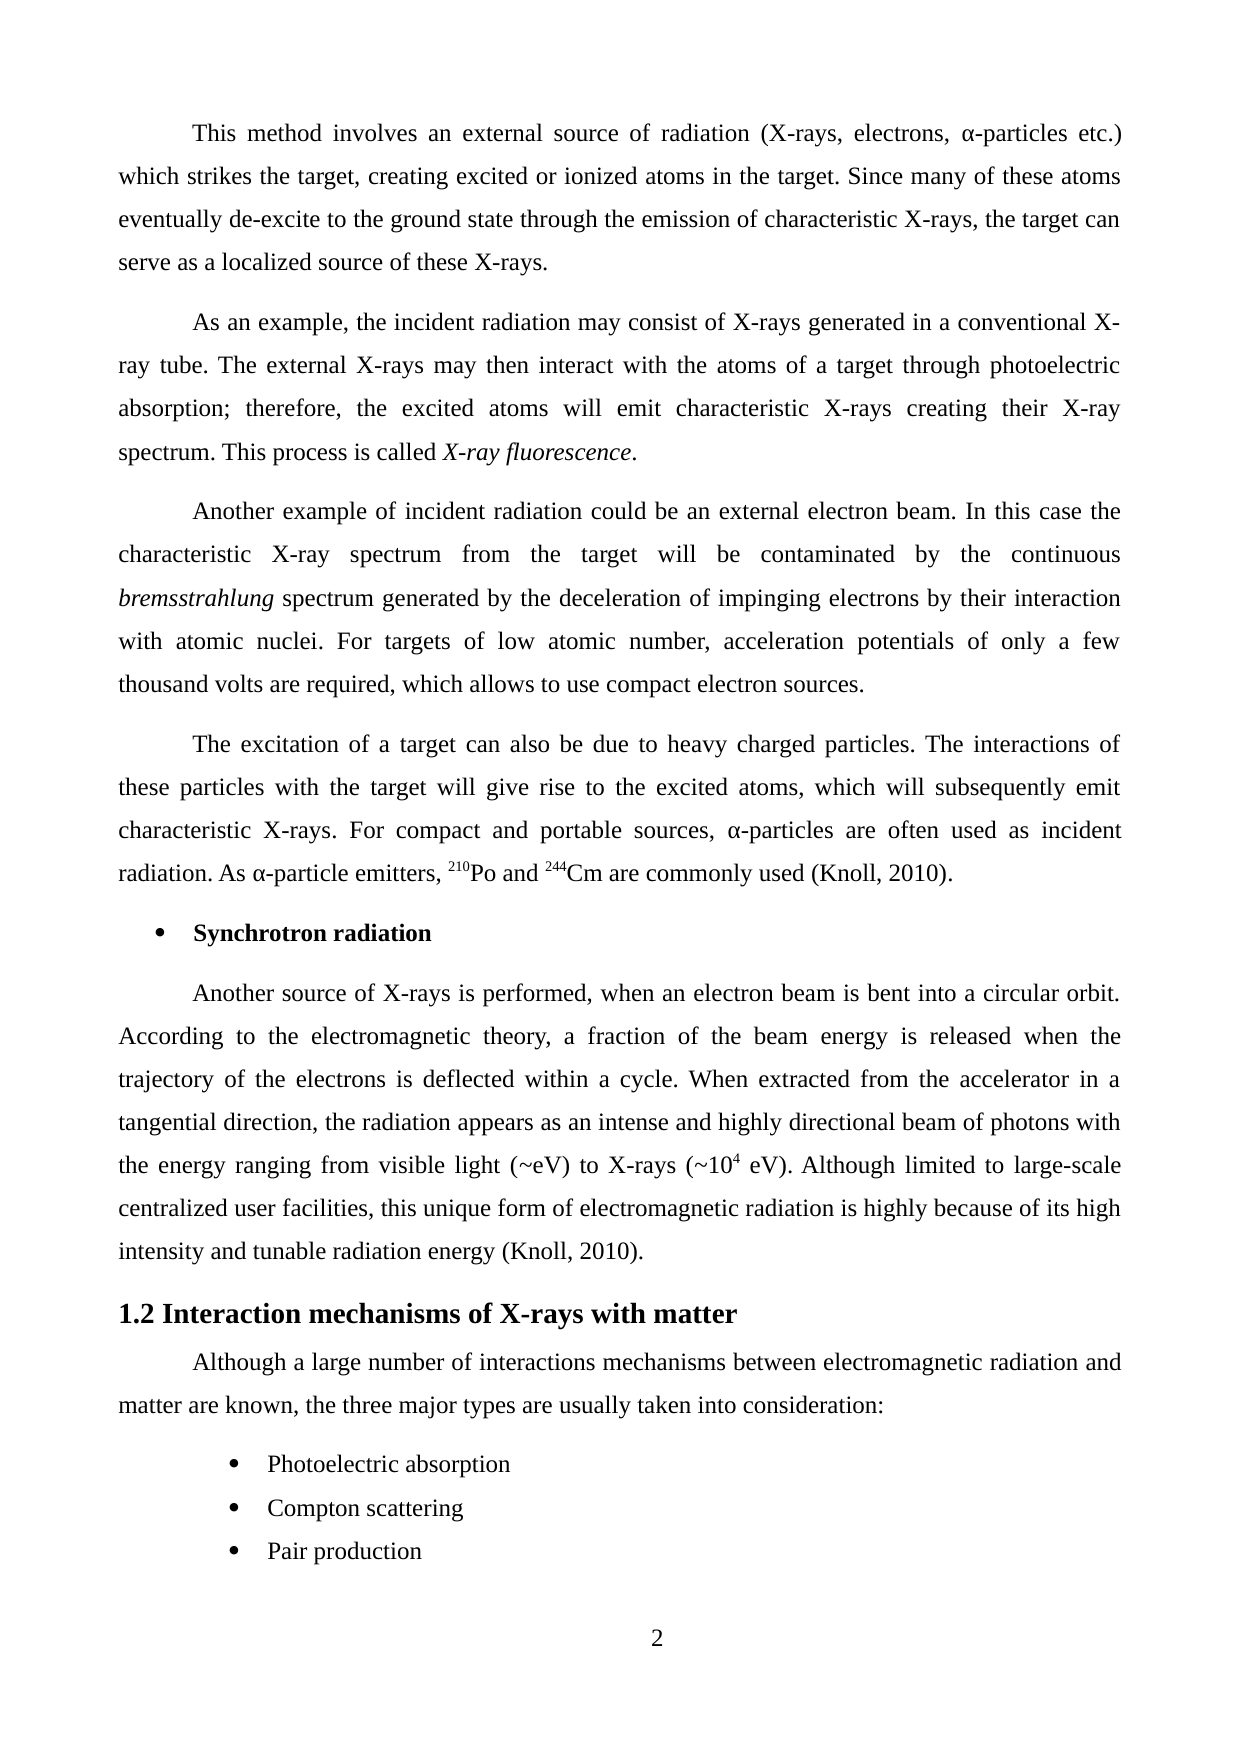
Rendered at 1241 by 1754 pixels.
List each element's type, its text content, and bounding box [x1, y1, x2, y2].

text Although a large number of interactions mechanisms between electromagnetic radiation and matter are known, the three major types are usually taken into consideration: [118, 1347, 1122, 1418]
text As an example, the incident radiation may consist of X-rays generated in a conventional X-ray tube. The external X-rays may then interact with the atoms of a target through photoelectric absorption; therefore, the excited atoms will emit characteristic X-rays creating their X-ray spectrum. This process is called X-ray fluorescence. [118, 307, 1122, 465]
list Pair production [229, 1536, 1122, 1564]
list Photoelectric absorption [229, 1449, 1122, 1478]
list Compton scattering [229, 1493, 1122, 1521]
list Synchrotron radiation [156, 918, 1122, 947]
text The excitation of a target can also be due to heavy charged particles. The interactions of these particles with the target will give rise to the excited atoms, which will subsequently emit characteristic X-rays. For compact and portable sources, α-particles are often used as incident radiation. As α-particle emitters, 210Po and 244Cm are commonly used . [118, 729, 1122, 887]
subtitle Interaction mechanisms of X-rays with matter [118, 1296, 1122, 1330]
text Another source of X-rays is performed, when an electron beam is bent into a circular orbit. According to the electromagnetic theory, a fraction of the beam energy is released when the trajectory of the electrons is deflected within a cycle. When extracted from the accelerator in a tangential direction, the radiation appears as an intense and highly directional beam of photons with the energy ranging from visible light (~eV) to X-rays (~104 eV). Although limited to large-scale centralized user facilities, this unique form of electromagnetic radiation is highly because of its high intensity and tunable radiation energy . [118, 978, 1122, 1265]
text This method involves an external source of radiation (X-rays, electrons, α-particles etc.) which strikes the target, creating excited or ionized atoms in the target. Since many of these atoms eventually de-excite to the ground state through the emission of characteristic X-rays, the target can serve as a localized source of these X-rays. [118, 118, 1122, 276]
text Another example of incident radiation could be an external electron beam. In this case the characteristic X-ray spectrum from the target will be contaminated by the continuous bremsstrahlung spectrum generated by the deceleration of impinging electrons by their interaction with atomic nuclei. For targets of low atomic number, acceleration potentials of only a few thousand volts are required, which allows to use compact electron sources. [118, 496, 1122, 698]
